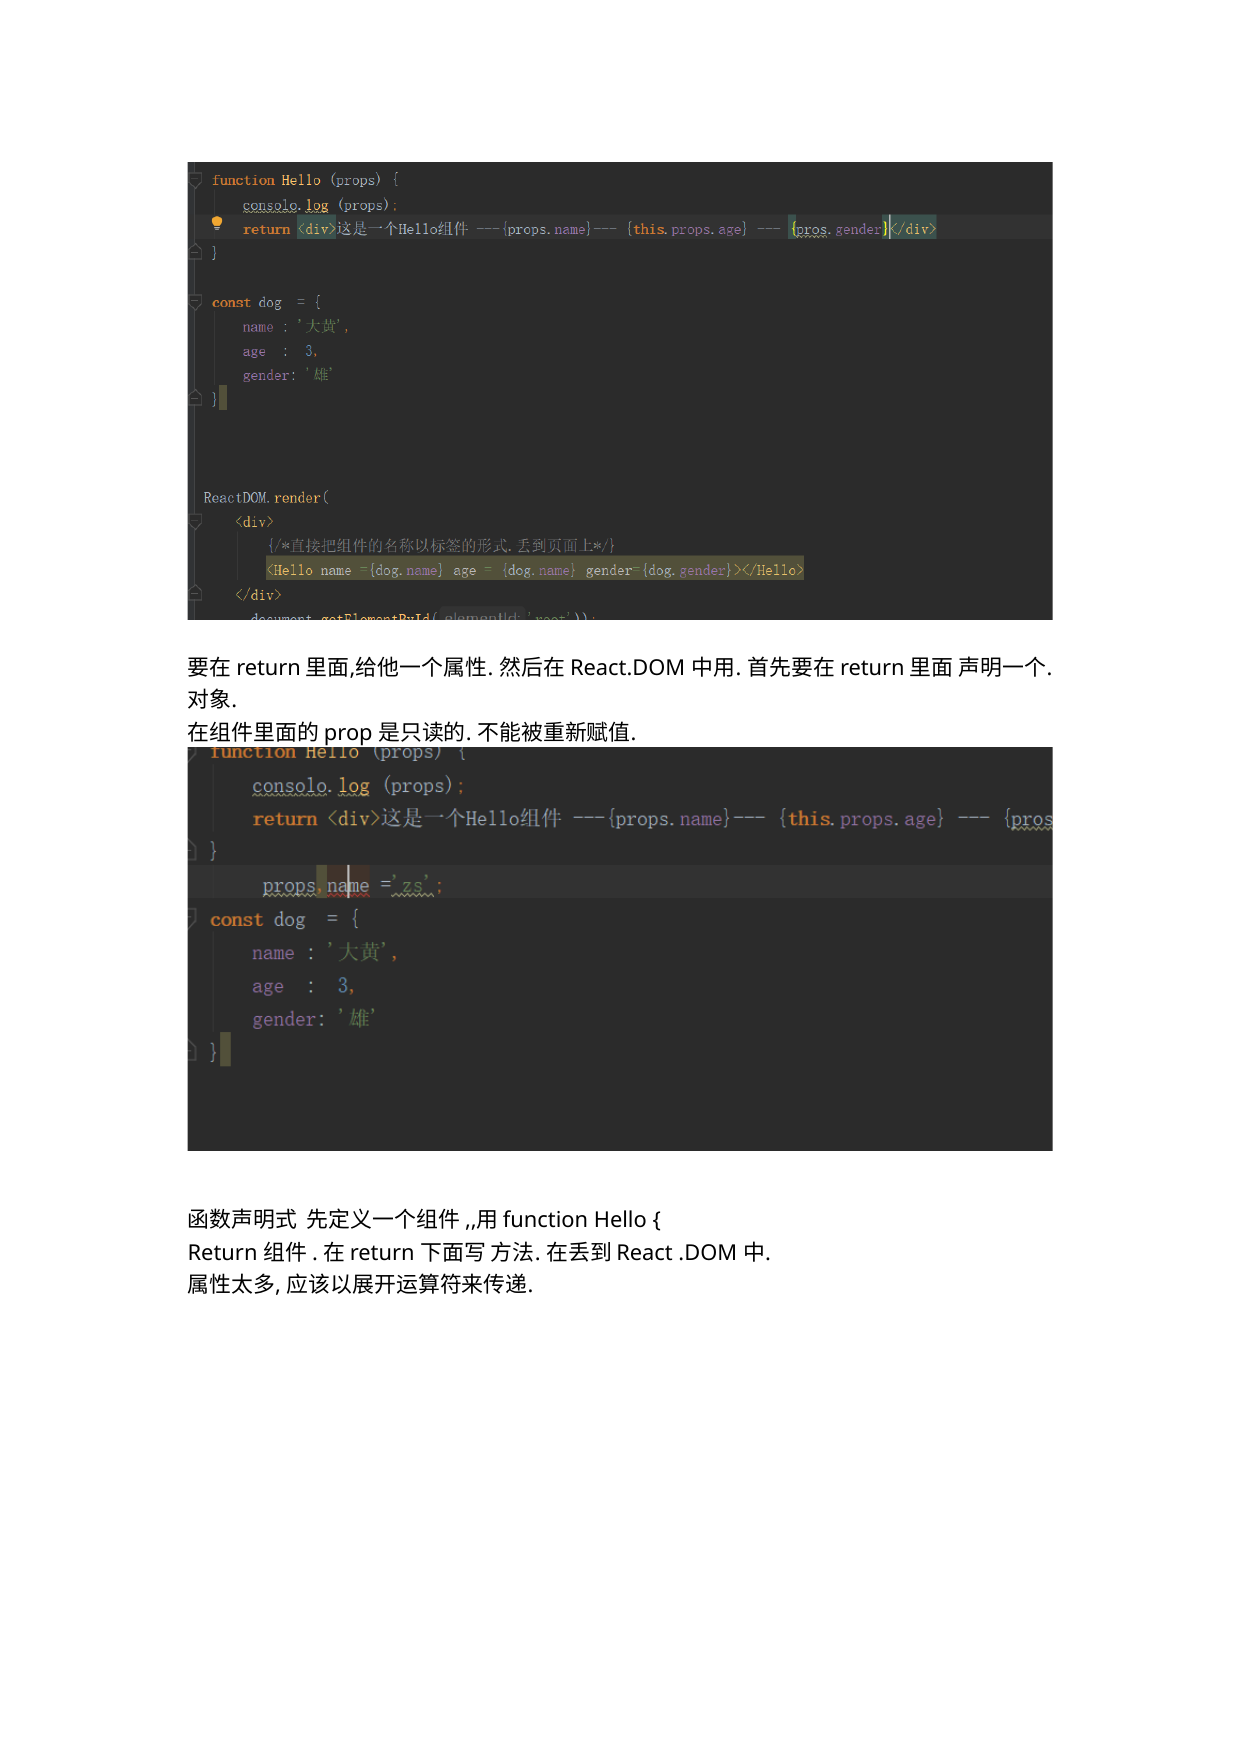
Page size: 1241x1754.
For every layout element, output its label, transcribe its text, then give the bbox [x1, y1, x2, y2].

picture [187, 747, 1053, 1151]
picture [187, 162, 1053, 620]
text 属性太多, 应该以展开运算符来传递. [187, 1267, 1053, 1299]
text Return 组件 . 在return 下面写 方法. 在丢到React .DOM 中. [187, 1234, 1053, 1267]
text 要在return里面,给他一个属性. 然后在React.DOM 中用. 首先要在return里面 声明一个.对象. [187, 649, 1053, 714]
text 在组件里面的 prop 是只读的. 不能被重新赋值. [187, 714, 1053, 747]
text 函数声明式 先定义一个组件 ,,用function Hello { [187, 1202, 1053, 1234]
